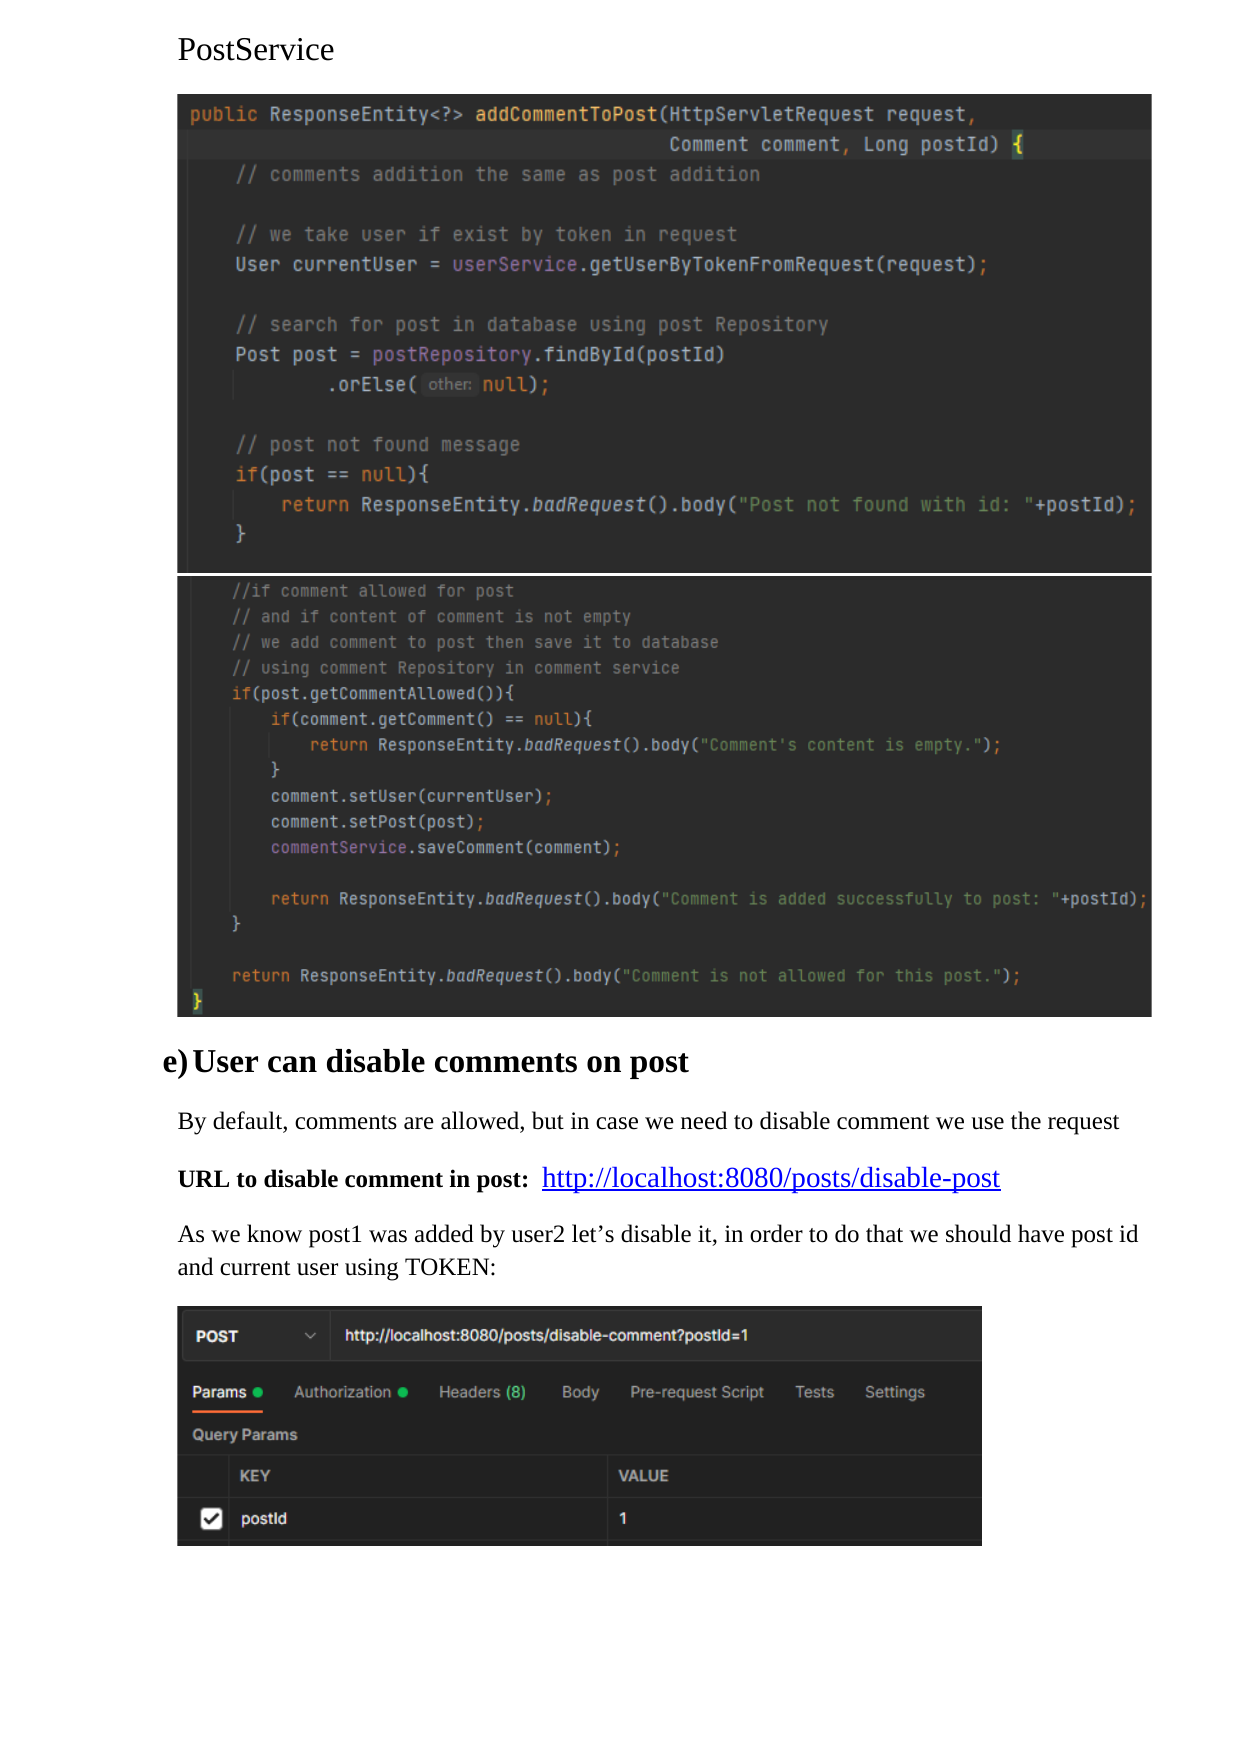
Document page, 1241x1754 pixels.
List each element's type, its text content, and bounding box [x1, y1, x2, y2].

text URL to disable comment in post: http://localhost:8080/posts/disable-post [177, 1160, 1152, 1194]
text As we know post1 was added by user2 let’s disable it, in order to do that we should have post id and current user using TOKEN: [177, 1219, 1152, 1281]
picture [177, 94, 1152, 573]
picture [177, 1306, 982, 1546]
picture [177, 576, 1152, 1017]
text By default, comments are allowed, but in case we need to disable comment we use the request [177, 1106, 1152, 1135]
list User can disable comments on post [162, 1041, 1152, 1080]
text PostService [177, 29, 1152, 68]
